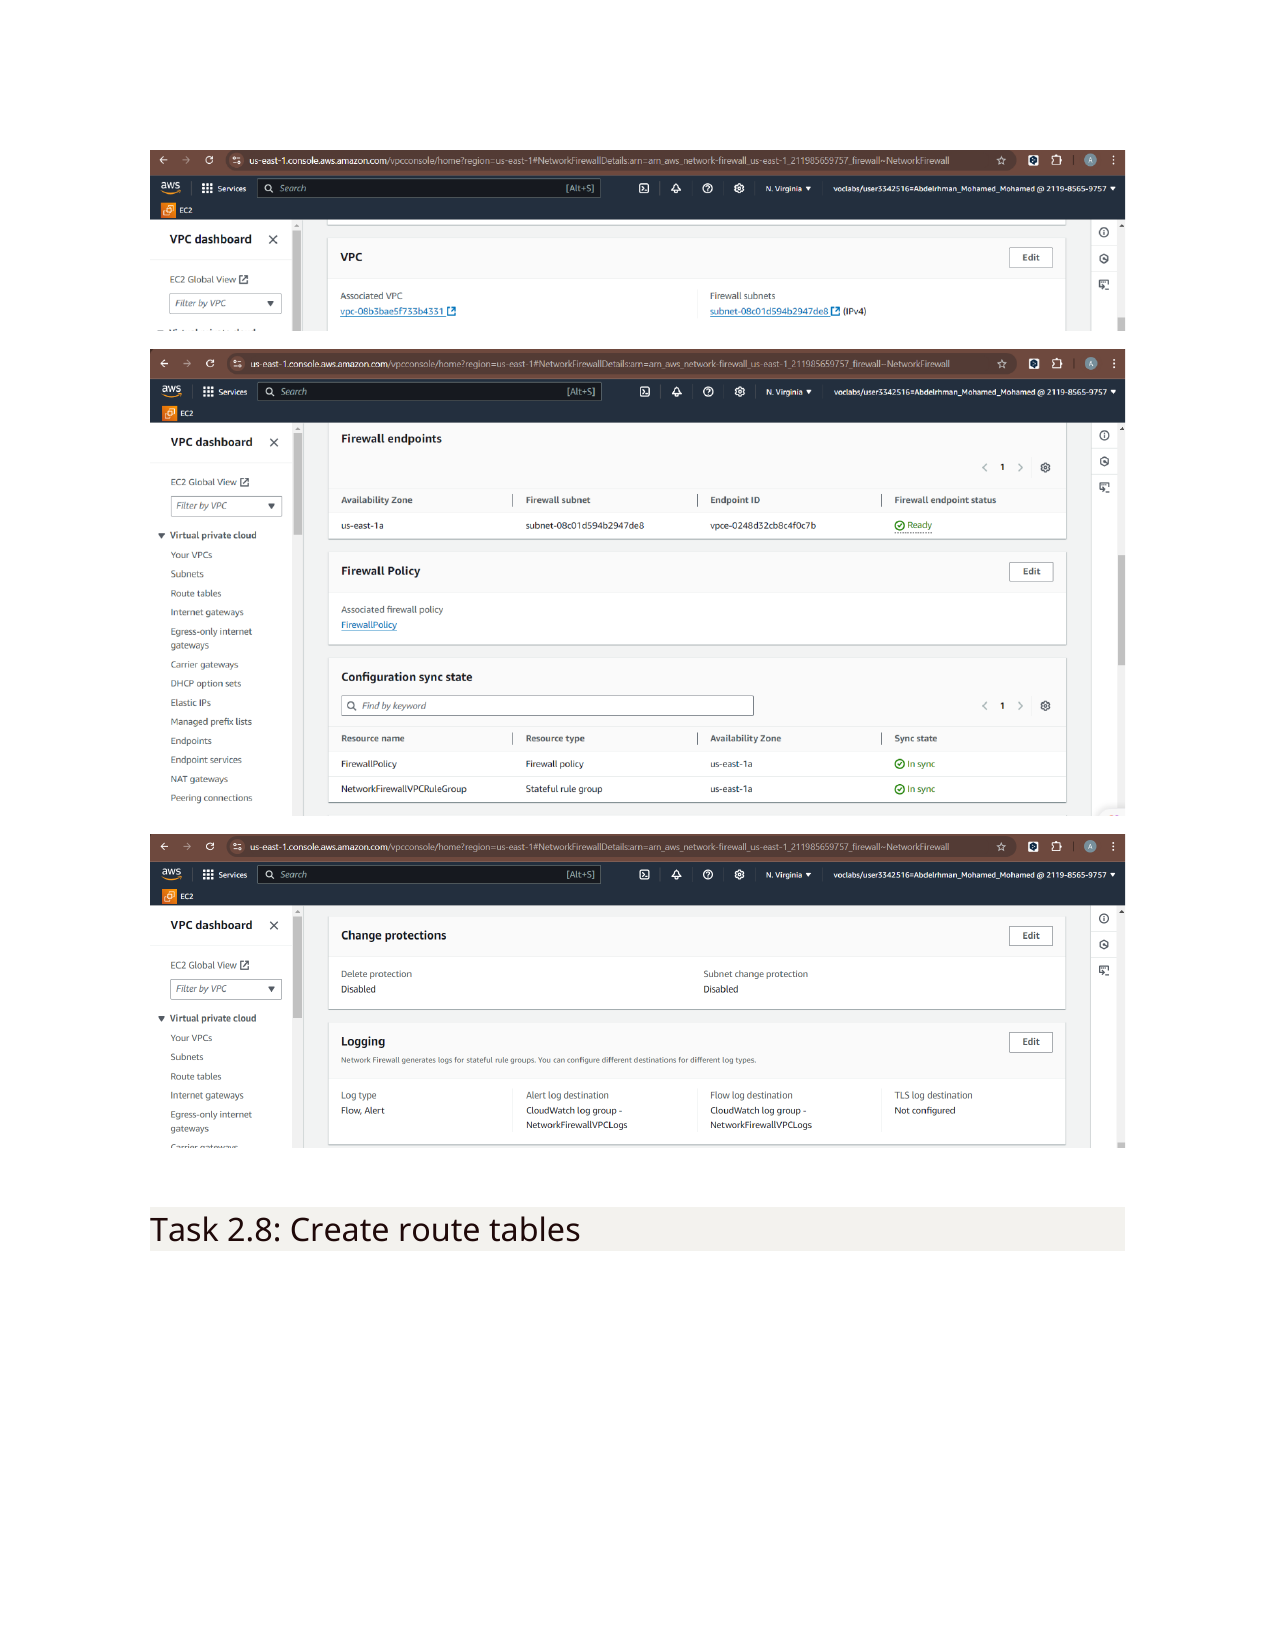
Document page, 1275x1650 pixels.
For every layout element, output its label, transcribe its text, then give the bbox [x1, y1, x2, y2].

picture [150, 834, 1125, 1148]
picture [150, 349, 1125, 816]
text Task 2.8: Create route tables [150, 1207, 1125, 1251]
picture [150, 150, 1125, 331]
